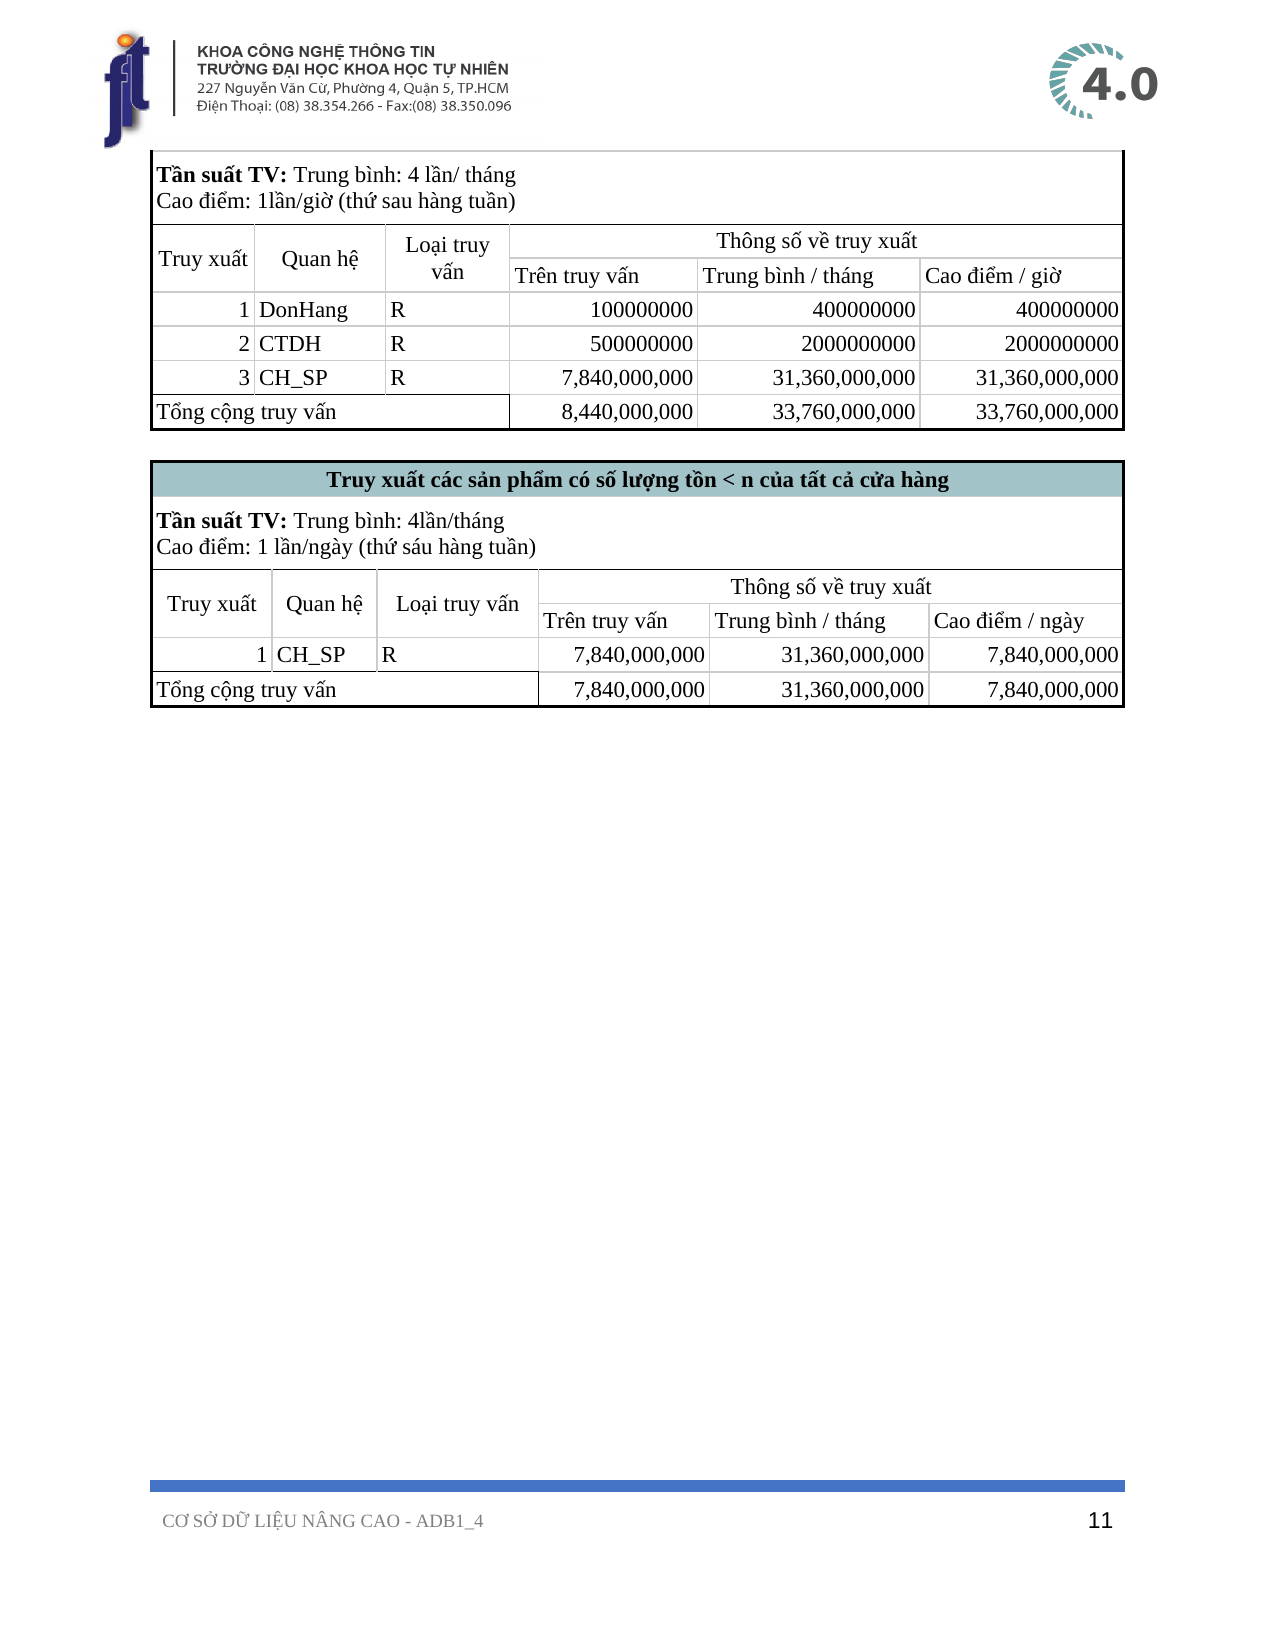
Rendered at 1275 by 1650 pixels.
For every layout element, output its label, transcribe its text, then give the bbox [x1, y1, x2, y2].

table_cell Quan hệ [255, 225, 385, 291]
table_cell 2 [153, 327, 254, 359]
table_cell CTDH [255, 327, 385, 359]
table_cell Trung bình / tháng [710, 604, 928, 637]
table_cell Tần suất TV: Trung bình: 4 lần/ tháng Cao điểm: 1lần/giờ (thứ sau hàng tuần) [153, 152, 1122, 223]
table_cell 7,840,000,000 [539, 638, 709, 671]
table_cell 7,840,000,000 [930, 673, 1122, 705]
table_cell R [386, 293, 509, 325]
table_cell 7,840,000,000 [930, 638, 1122, 671]
picture [81, 25, 544, 170]
table_cell 400000000 [921, 293, 1122, 325]
table_cell 1 [153, 638, 271, 671]
table_cell 2000000000 [698, 327, 919, 359]
table_cell 7,840,000,000 [510, 361, 697, 394]
table_cell R [386, 327, 509, 359]
table_cell Trung bình / tháng [698, 259, 919, 291]
table_cell R [386, 361, 509, 394]
table_cell Truy xuất [153, 570, 271, 637]
table_cell CH_SP [273, 638, 376, 671]
table_cell 400000000 [698, 293, 919, 325]
table_cell R [378, 638, 538, 671]
table_cell DonHang [255, 293, 385, 325]
table_cell Trên truy vấn [539, 604, 709, 637]
table_header Truy xuất các sản phẩm có số lượng tồn < n của tất cả cửa hàng [153, 463, 1122, 496]
table_cell Loại truy vấn [378, 570, 538, 637]
table_cell Thông số về truy xuất [510, 225, 1122, 257]
table_cell Loại truy vấn [386, 225, 509, 291]
table_cell 100000000 [510, 293, 697, 325]
picture [1042, 36, 1164, 121]
table_cell 3 [153, 361, 254, 394]
table_cell Tổng cộng truy vấn [153, 672, 538, 705]
table_cell 7,840,000,000 [539, 673, 709, 705]
table_cell 31,360,000,000 [710, 638, 928, 671]
table_cell 2000000000 [921, 327, 1122, 359]
table_cell 31,360,000,000 [710, 673, 928, 705]
table_cell Trên truy vấn [510, 259, 697, 291]
table_cell 500000000 [510, 327, 697, 359]
table_cell 33,760,000,000 [698, 395, 919, 428]
table_cell Truy xuất [153, 225, 254, 291]
table_cell Tổng cộng truy vấn [153, 395, 509, 428]
table_cell 31,360,000,000 [698, 361, 919, 394]
table_cell 33,760,000,000 [921, 395, 1122, 428]
table_cell Cao điểm / ngày [930, 604, 1122, 637]
table_cell Cao điểm / giờ [921, 259, 1122, 291]
table_cell 1 [153, 293, 254, 325]
table_cell Quan hệ [273, 570, 376, 637]
table_cell Thông số về truy xuất [539, 570, 1122, 603]
table_cell CH_SP [255, 361, 385, 394]
table_cell 31,360,000,000 [921, 361, 1122, 394]
table_cell 8,440,000,000 [510, 395, 697, 428]
table_cell Tần suất TV: Trung bình: 4lần/tháng Cao điểm: 1 lần/ngày (thứ sáu hàng tuần) [153, 497, 1122, 569]
